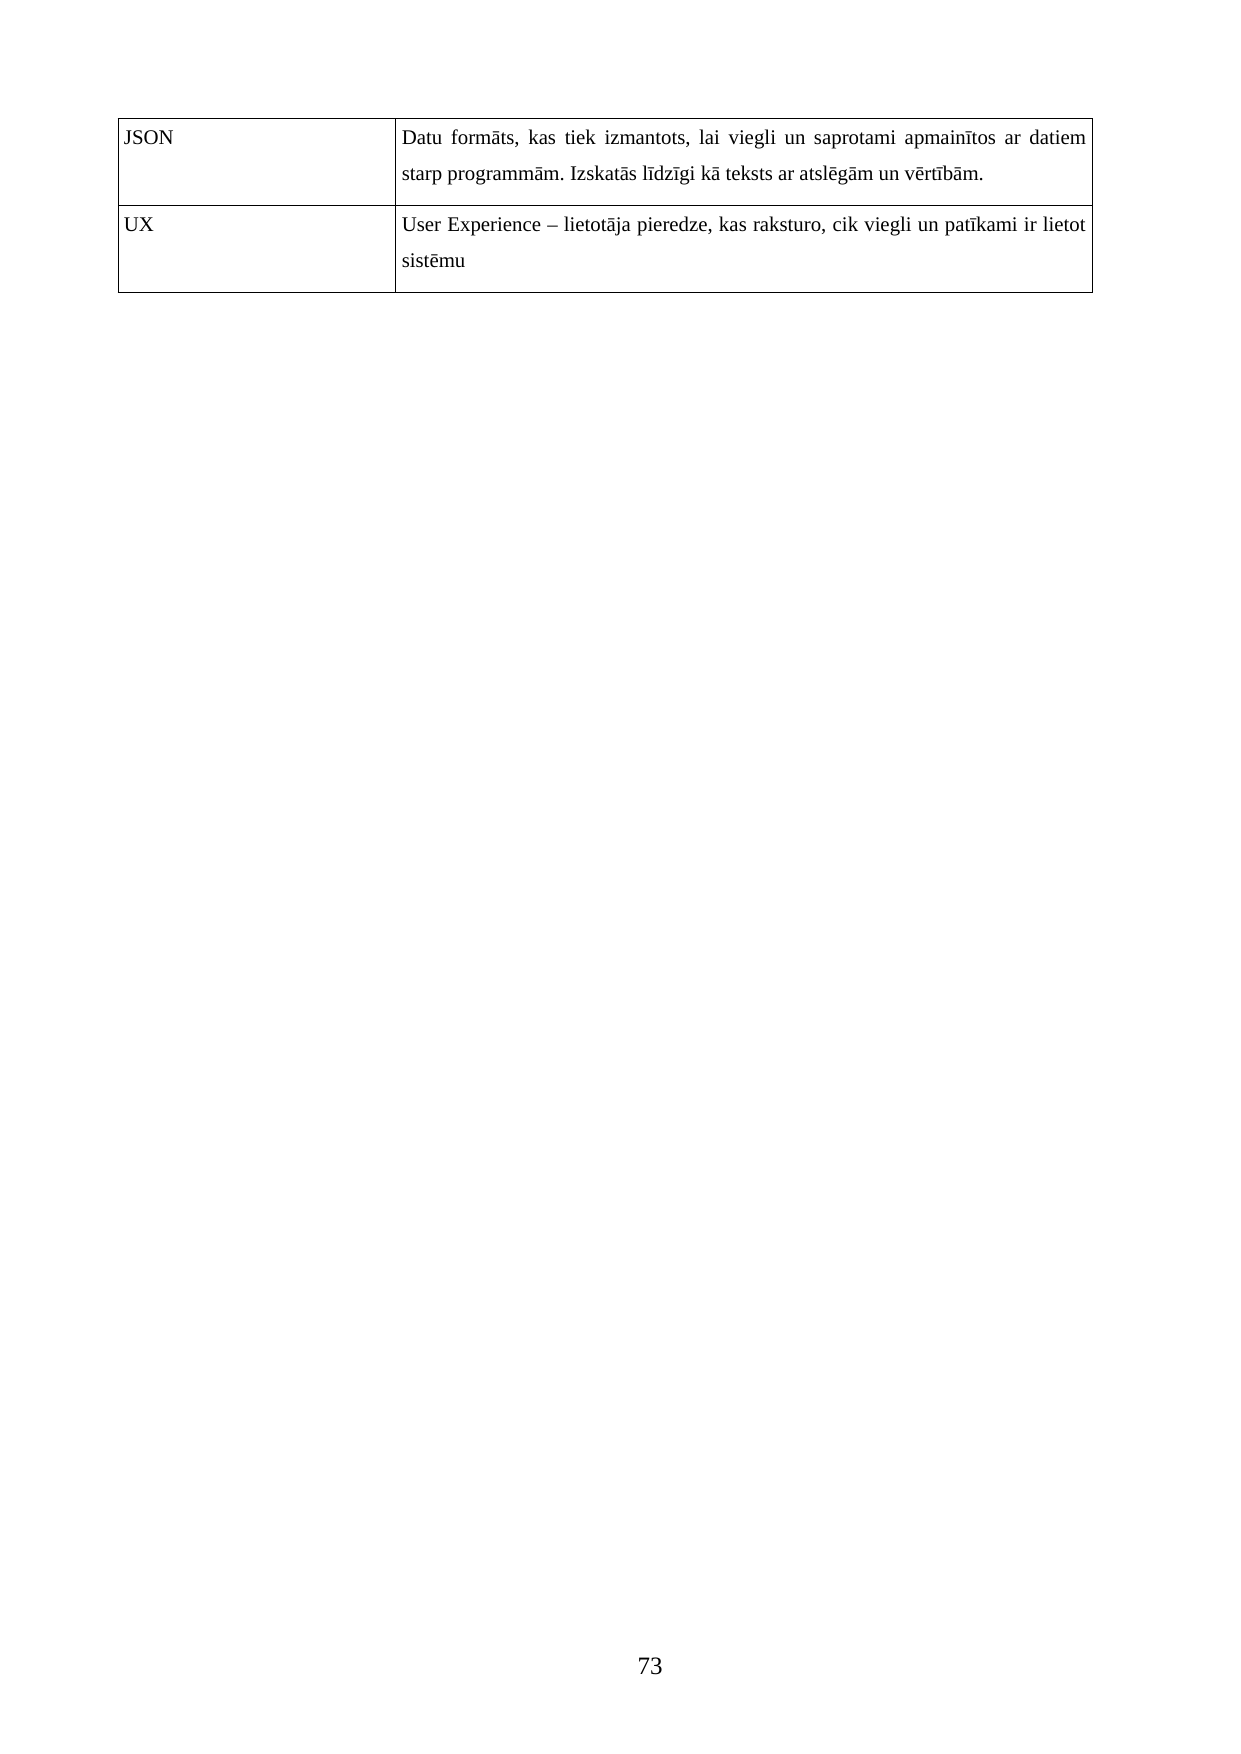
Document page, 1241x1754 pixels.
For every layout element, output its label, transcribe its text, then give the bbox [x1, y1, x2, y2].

table_cell JSON [119, 119, 395, 205]
table_cell UX [119, 206, 395, 292]
table_cell User Experience – lietotāja pieredze, kas raksturo, cik viegli un patīkami ir lietot sistēmu [396, 206, 1092, 292]
table_cell Datu formāts, kas tiek izmantots, lai viegli un saprotami apmainītos ar datiem starp programmām. Izskatās līdzīgi kā teksts ar atslēgām un vērtībām. [396, 119, 1092, 205]
